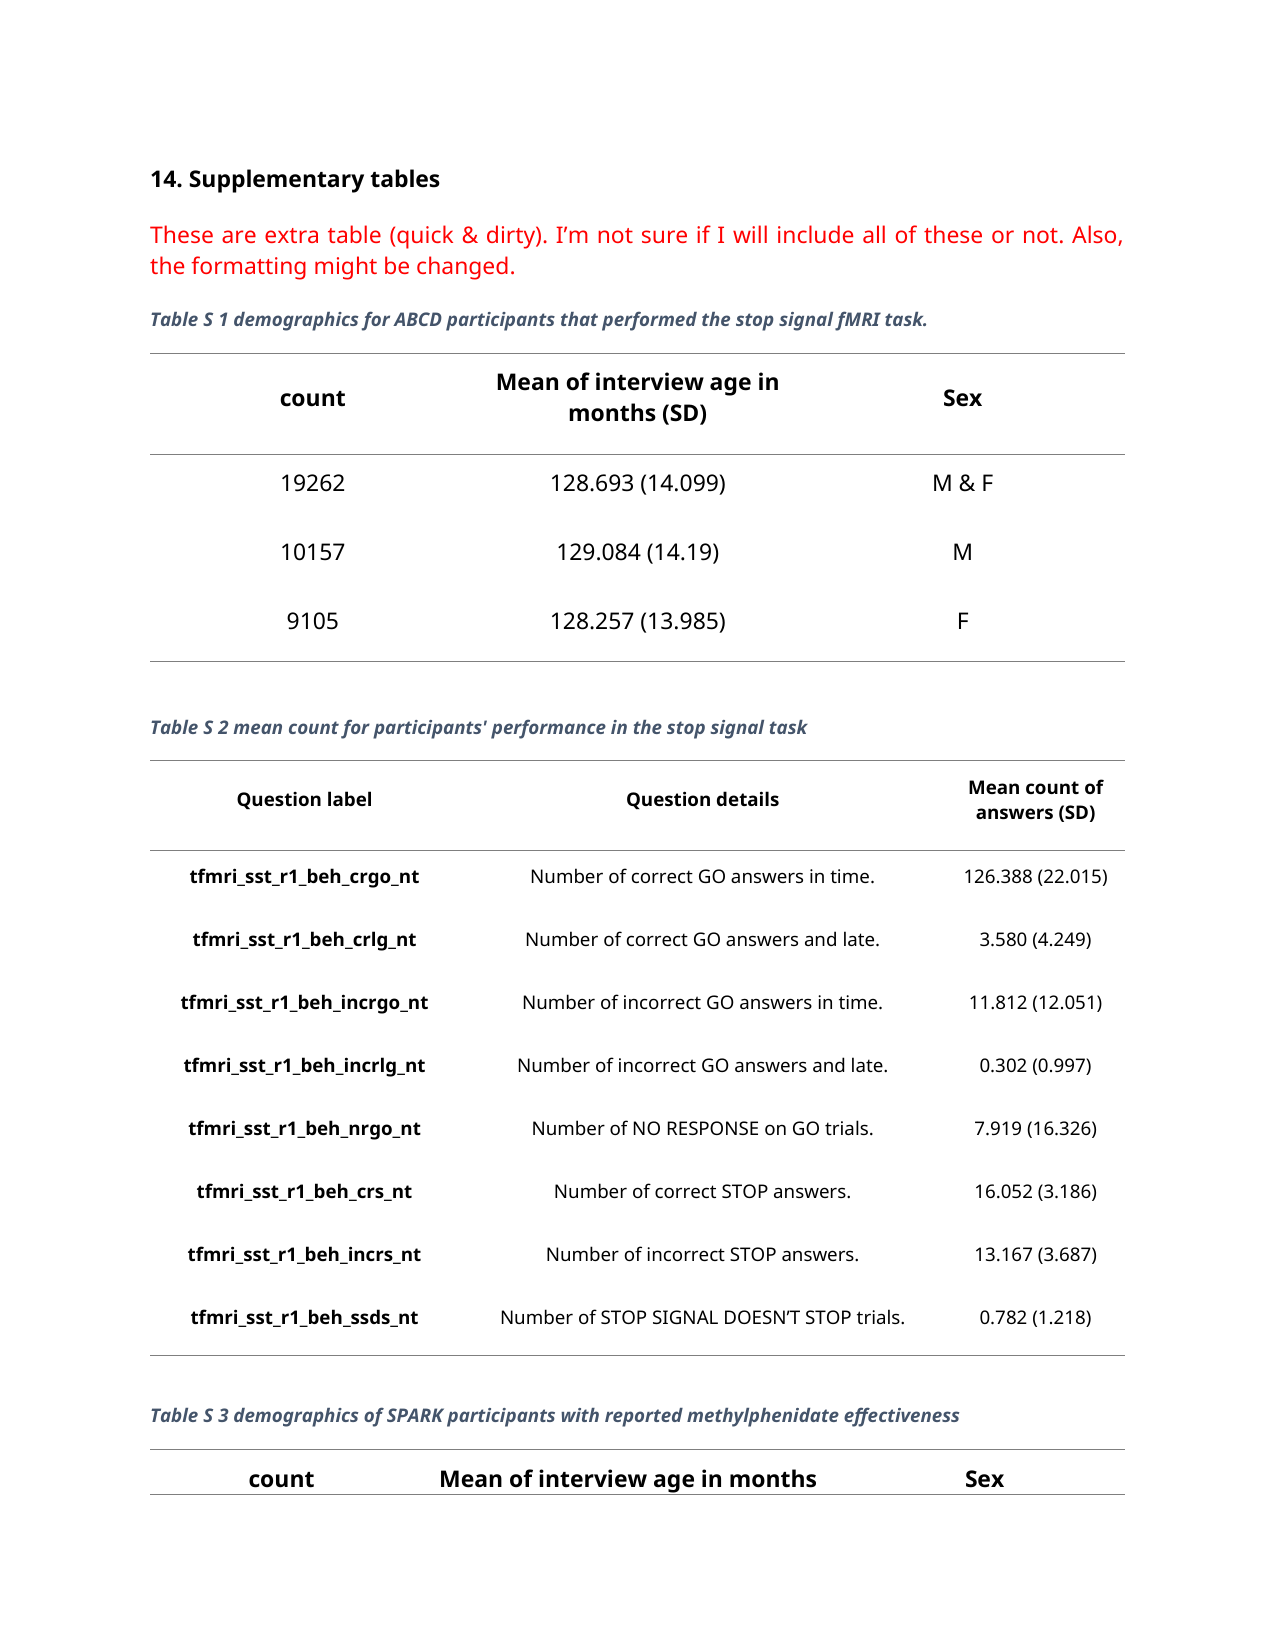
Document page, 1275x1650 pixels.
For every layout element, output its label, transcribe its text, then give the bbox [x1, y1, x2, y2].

table_cell 19262 [150, 455, 475, 523]
table_cell 13.167 (3.687) [946, 1229, 1124, 1292]
table_cell tfmri_sst_r1_beh_incrlg_nt [150, 1040, 459, 1103]
table_header Mean of interview age in months (SD) [475, 354, 800, 454]
table_header Sex [844, 1450, 1125, 1494]
table_cell 11.812 (12.051) [946, 977, 1124, 1040]
table_cell tfmri_sst_r1_beh_crgo_nt [150, 851, 459, 914]
table_cell 129.084 (14.19) [475, 524, 800, 592]
text Table S 2 mean count for participants' performance in the stop signal task [150, 714, 1125, 739]
table_cell 9105 [150, 592, 475, 661]
table_cell tfmri_sst_r1_beh_incrgo_nt [150, 977, 459, 1040]
table_cell 7.919 (16.326) [946, 1103, 1124, 1166]
table_cell tfmri_sst_r1_beh_crlg_nt [150, 914, 459, 977]
table_cell Number of incorrect GO answers and late. [459, 1040, 946, 1103]
table_cell tfmri_sst_r1_beh_nrgo_nt [150, 1103, 459, 1166]
table_cell 16.052 (3.186) [946, 1166, 1124, 1229]
table_cell Number of correct GO answers and late. [459, 914, 946, 977]
table_header Question details [459, 761, 946, 850]
table_header Question label [150, 761, 459, 850]
table_header Sex [800, 354, 1125, 454]
subtitle 14. Supplementary tables [150, 162, 1125, 194]
table_cell Number of STOP SIGNAL DOESN’T STOP trials. [459, 1292, 946, 1355]
table_cell tfmri_sst_r1_beh_incrs_nt [150, 1229, 459, 1292]
table_cell 0.782 (1.218) [946, 1292, 1124, 1355]
table_header count [150, 354, 475, 454]
table_cell 3.580 (4.249) [946, 914, 1124, 977]
text Table S 3 demographics of SPARK participants with reported methylphenidate effectiveness [150, 1403, 1125, 1428]
table_cell Number of NO RESPONSE on GO trials. [459, 1103, 946, 1166]
text Table S 1 demographics for ABCD participants that performed the stop signal fMRI task. [150, 306, 1125, 332]
table_cell 126.388 (22.015) [946, 851, 1124, 914]
table_cell Number of correct GO answers in time. [459, 851, 946, 914]
table_cell tfmri_sst_r1_beh_ssds_nt [150, 1292, 459, 1355]
table_cell M & F [800, 455, 1125, 523]
table_cell Number of incorrect GO answers in time. [459, 977, 946, 1040]
table_cell 128.257 (13.985) [475, 592, 800, 661]
table_cell Number of incorrect STOP answers. [459, 1229, 946, 1292]
table_cell M [800, 524, 1125, 592]
table_header count [150, 1450, 412, 1494]
table_cell 128.693 (14.099) [475, 455, 800, 523]
table_cell F [800, 592, 1125, 661]
table_cell Number of correct STOP answers. [459, 1166, 946, 1229]
table_cell 10157 [150, 524, 475, 592]
table_header Mean count of answers (SD) [946, 761, 1124, 850]
table_cell 0.302 (0.997) [946, 1040, 1124, 1103]
table_cell tfmri_sst_r1_beh_crs_nt [150, 1166, 459, 1229]
text These are extra table (quick & dirty). I’m not sure if I will include all of these or not. Also, the formatting might be changed. [150, 219, 1125, 281]
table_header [413, 1450, 844, 1494]
